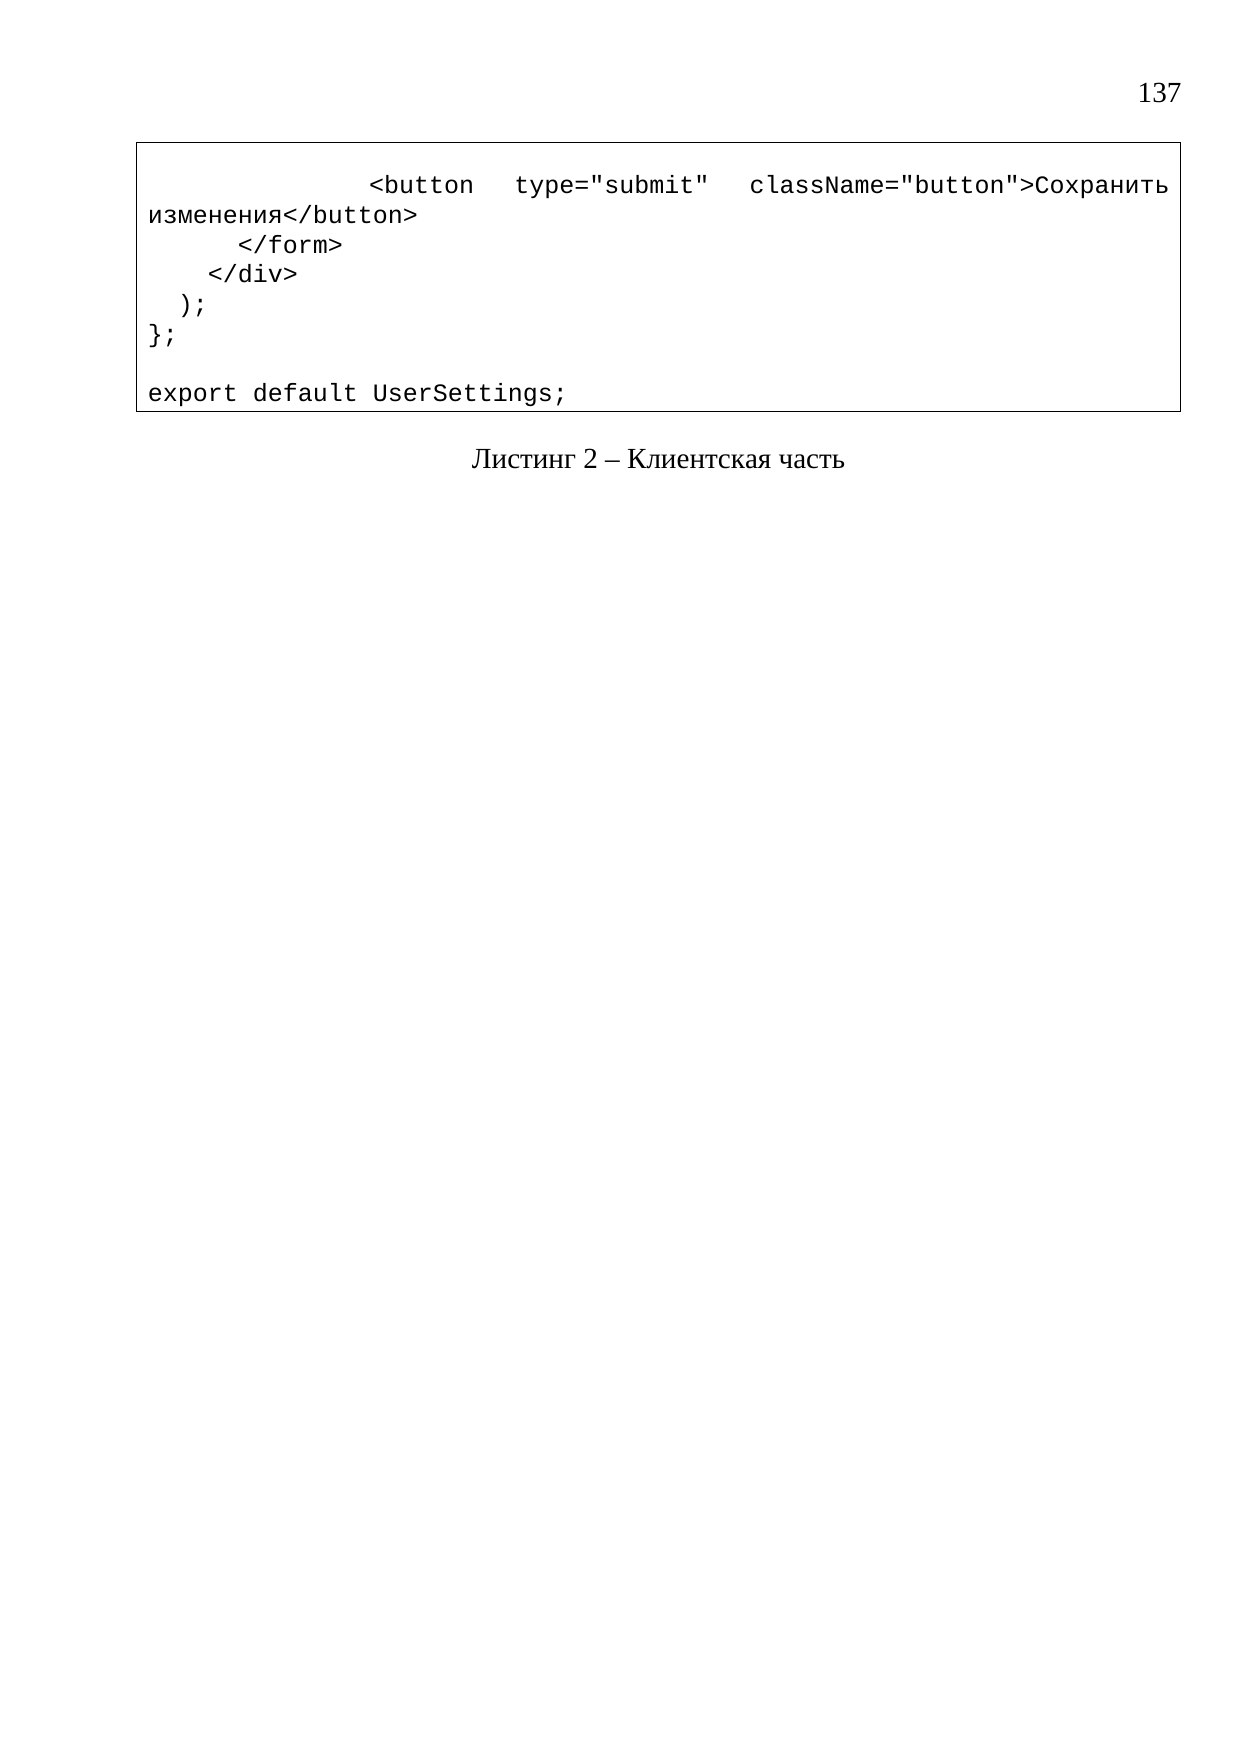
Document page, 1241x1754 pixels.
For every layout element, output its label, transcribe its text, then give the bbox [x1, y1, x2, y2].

text Листинг 2 – Клиентская часть [136, 441, 1181, 474]
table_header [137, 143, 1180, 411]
